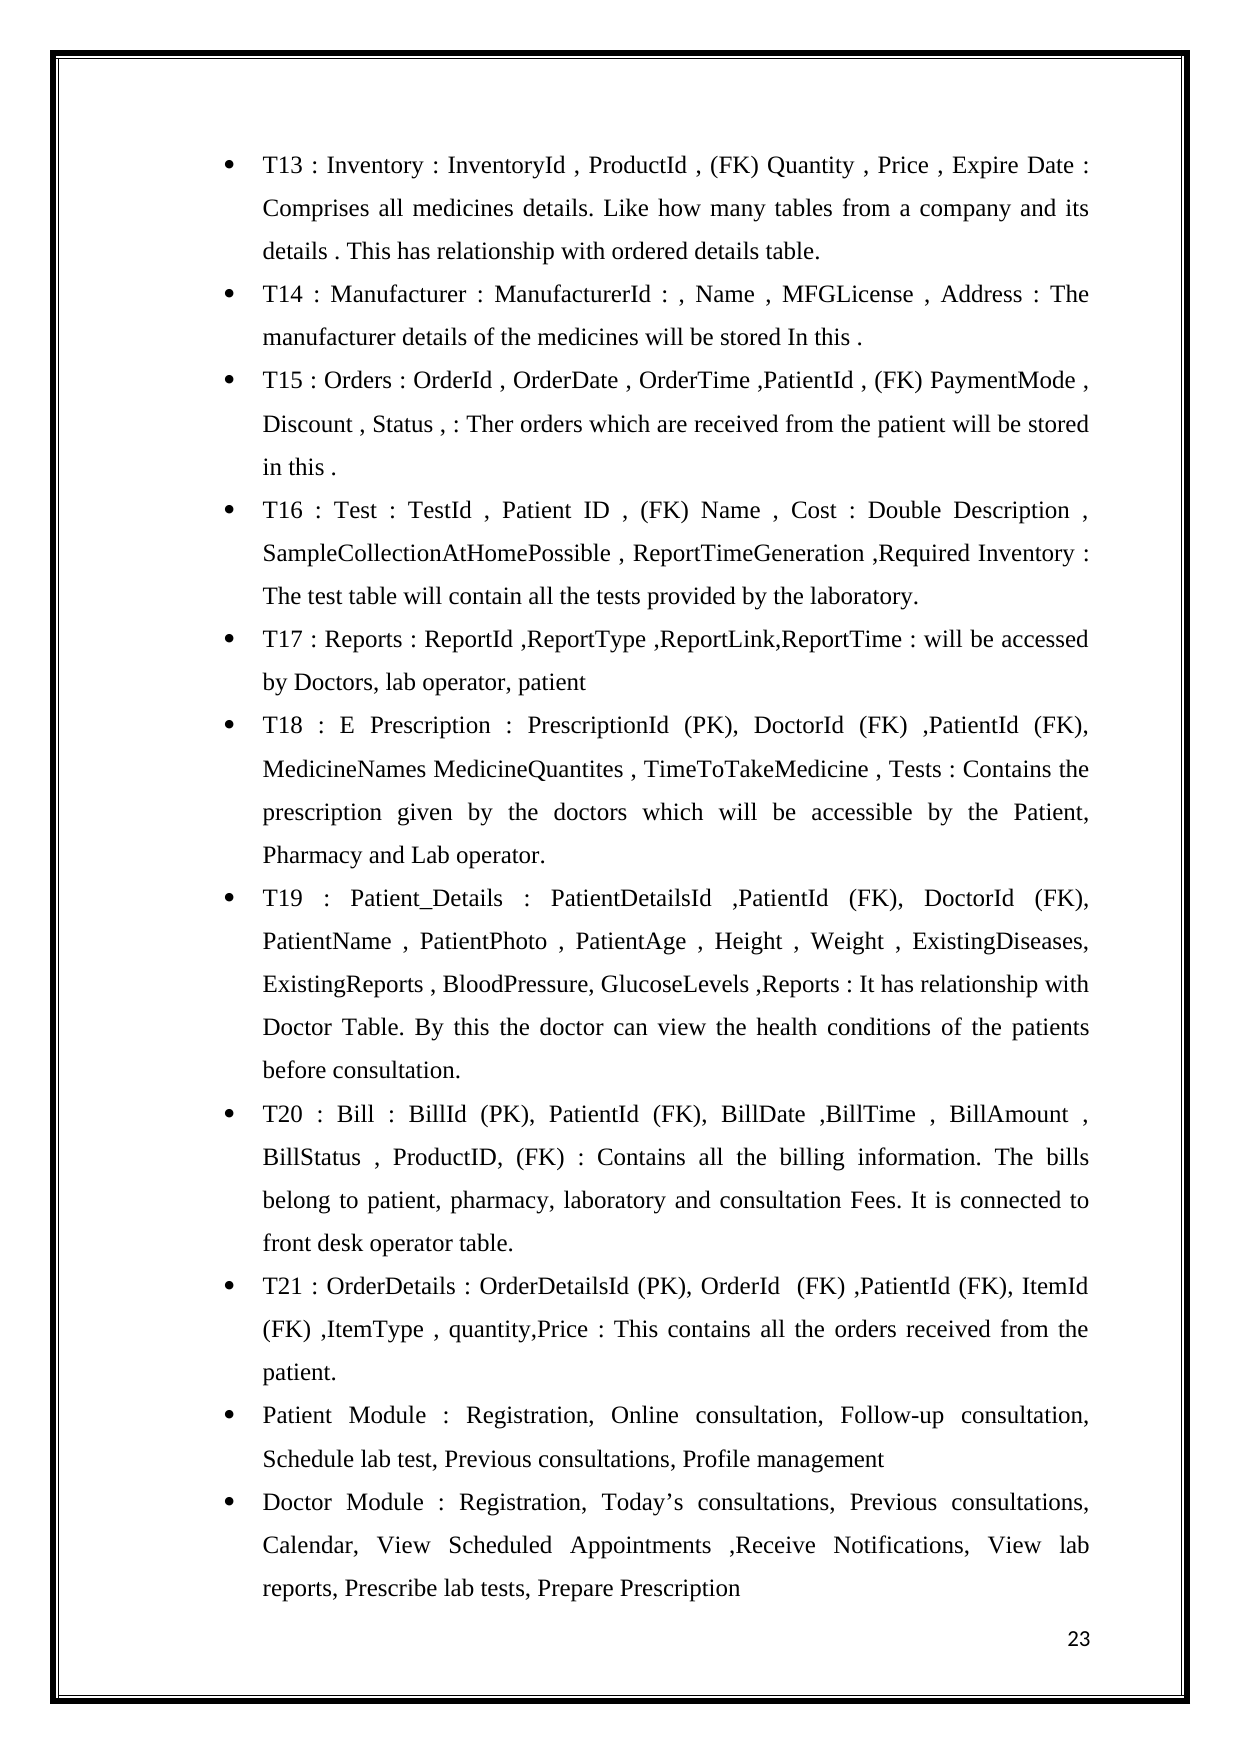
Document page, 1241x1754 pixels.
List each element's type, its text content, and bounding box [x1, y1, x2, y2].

list Patient Module : Registration, Online consultation, Follow-up consultation, Schedule lab test, Previous consultations, Profile management [225, 1401, 1090, 1472]
list T16 : Test : TestId , Patient ID , (FK) Name , Cost : Double Description , SampleCollectionAtHomePossible , ReportTimeGeneration ,Required Inventory : The test table will contain all the tests provided by the laboratory. [225, 495, 1090, 610]
list T19 : Patient_Details : PatientDetailsId ,PatientId (FK), DoctorId (FK), PatientName , PatientPhoto , PatientAge , Height , Weight , ExistingDiseases, ExistingReports , BloodPressure, GlucoseLevels ,Reports : It has relationship with Doctor Table. By this the doctor can view the health conditions of the patients before consultation. [225, 883, 1090, 1084]
list T15 : Orders : OrderId , OrderDate , OrderTime ,PatientId , (FK) PaymentMode , Discount , Status , : Ther orders which are received from the patient will be stored in this . [225, 366, 1090, 481]
list T20 : Bill : BillId (PK), PatientId (FK), BillDate ,BillTime , BillAmount , BillStatus , ProductID, (FK) : Contains all the billing information. The bills belong to patient, pharmacy, laboratory and consultation Fees. It is connected to front desk operator table. [225, 1099, 1090, 1257]
list Doctor Module : Registration, Today’s consultations, Previous consultations, Calendar, View Scheduled Appointments ,Receive Notifications, View lab reports, Prescribe lab tests, Prepare Prescription [225, 1487, 1090, 1602]
list T13 : Inventory : InventoryId , ProductId , (FK) Quantity , Price , Expire Date : Comprises all medicines details. Like how many tables from a company and its details . This has relationship with ordered details table. [225, 150, 1090, 265]
list T21 : OrderDetails : OrderDetailsId (PK), OrderId (FK) ,PatientId (FK), ItemId (FK) ,ItemType , quantity,Price : This contains all the orders received from the patient. [225, 1271, 1090, 1386]
list T14 : Manufacturer : ManufacturerId : , Name , MFGLicense , Address : The manufacturer details of the medicines will be stored In this . [225, 279, 1090, 351]
list T18 : E Prescription : PrescriptionId (PK), DoctorId (FK) ,PatientId (FK), MedicineNames MedicineQuantites , TimeToTakeMedicine , Tests : Contains the prescription given by the doctors which will be accessible by the Patient, Pharmacy and Lab operator. [225, 711, 1090, 869]
list T17 : Reports : ReportId ,ReportType ,ReportLink,ReportTime : will be accessed by Doctors, lab operator, patient [225, 624, 1090, 696]
